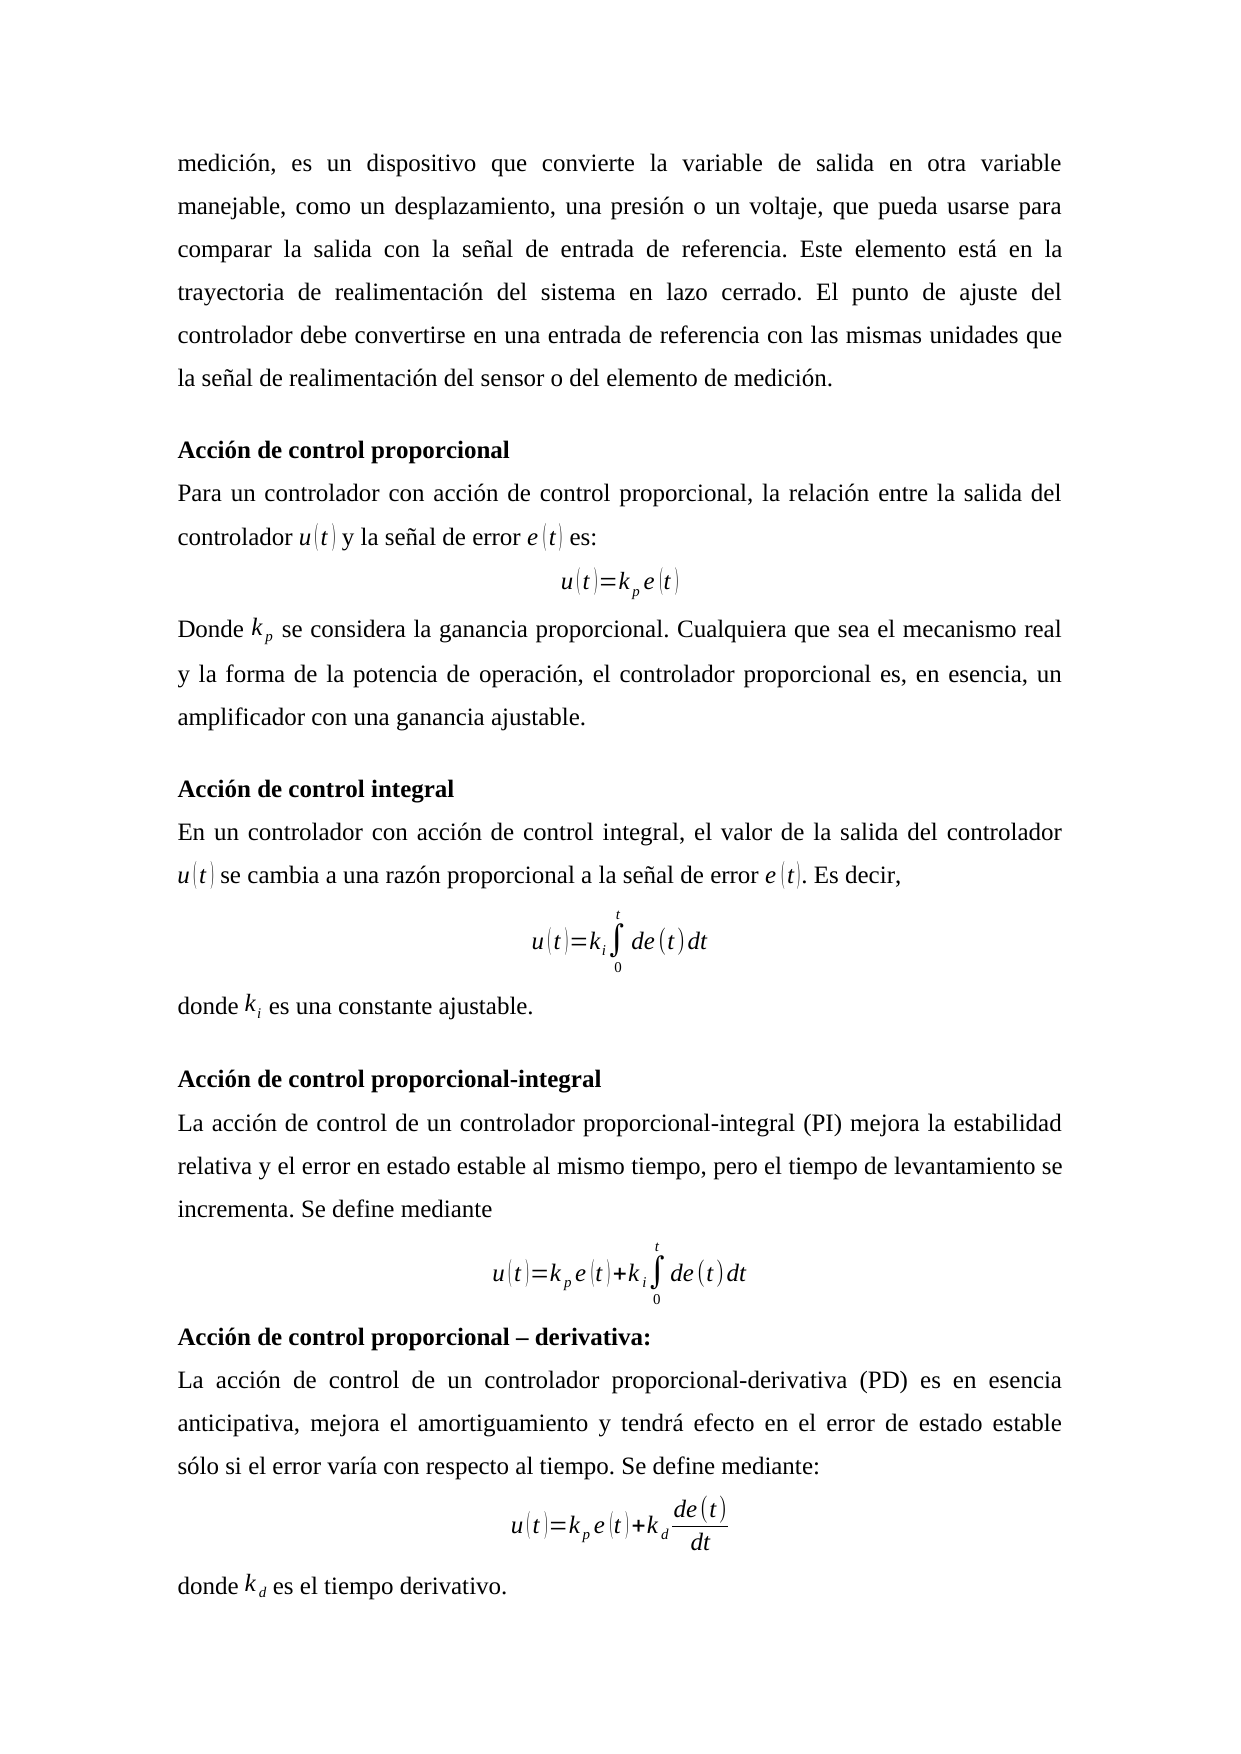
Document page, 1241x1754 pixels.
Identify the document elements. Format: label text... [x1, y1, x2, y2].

text En un controlador con acción de control integral, el valor de la salida del controlador se cambia a una razón proporcional a la señal de error . Es decir, [177, 817, 1063, 891]
text Para un controlador con acción de control proporcional, la relación entre la salida del controlador y la señal de error es: [177, 478, 1063, 552]
text donde es el tiempo derivativo. [177, 1569, 1063, 1601]
text donde es una constante ajustable. [177, 990, 1063, 1021]
text La acción de control de un controlador proporcional-integral (PI) mejora la estabilidad relativa y el error en estado estable al mismo tiempo, pero el tiempo de levantamiento se incrementa. Se define mediante [177, 1108, 1063, 1223]
text Acción de control proporcional-integral [177, 1064, 1063, 1093]
text Acción de control proporcional – derivativa: [177, 1322, 1063, 1351]
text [177, 148, 1063, 392]
text Acción de control integral [177, 774, 1063, 803]
text Donde se considera la ganancia proporcional. Cualquiera que sea el mecanismo real y la forma de la potencia de operación, el controlador proporcional es, en esencia, un amplificador con una ganancia ajustable. [177, 613, 1063, 731]
text Acción de control proporcional [177, 435, 1063, 464]
text La acción de control de un controlador proporcional-derivativa (PD) es en esencia anticipativa, mejora el amortiguamiento y tendrá efecto en el error de estado estable sólo si el error varía con respecto al tiempo. Se define mediante: [177, 1365, 1063, 1480]
